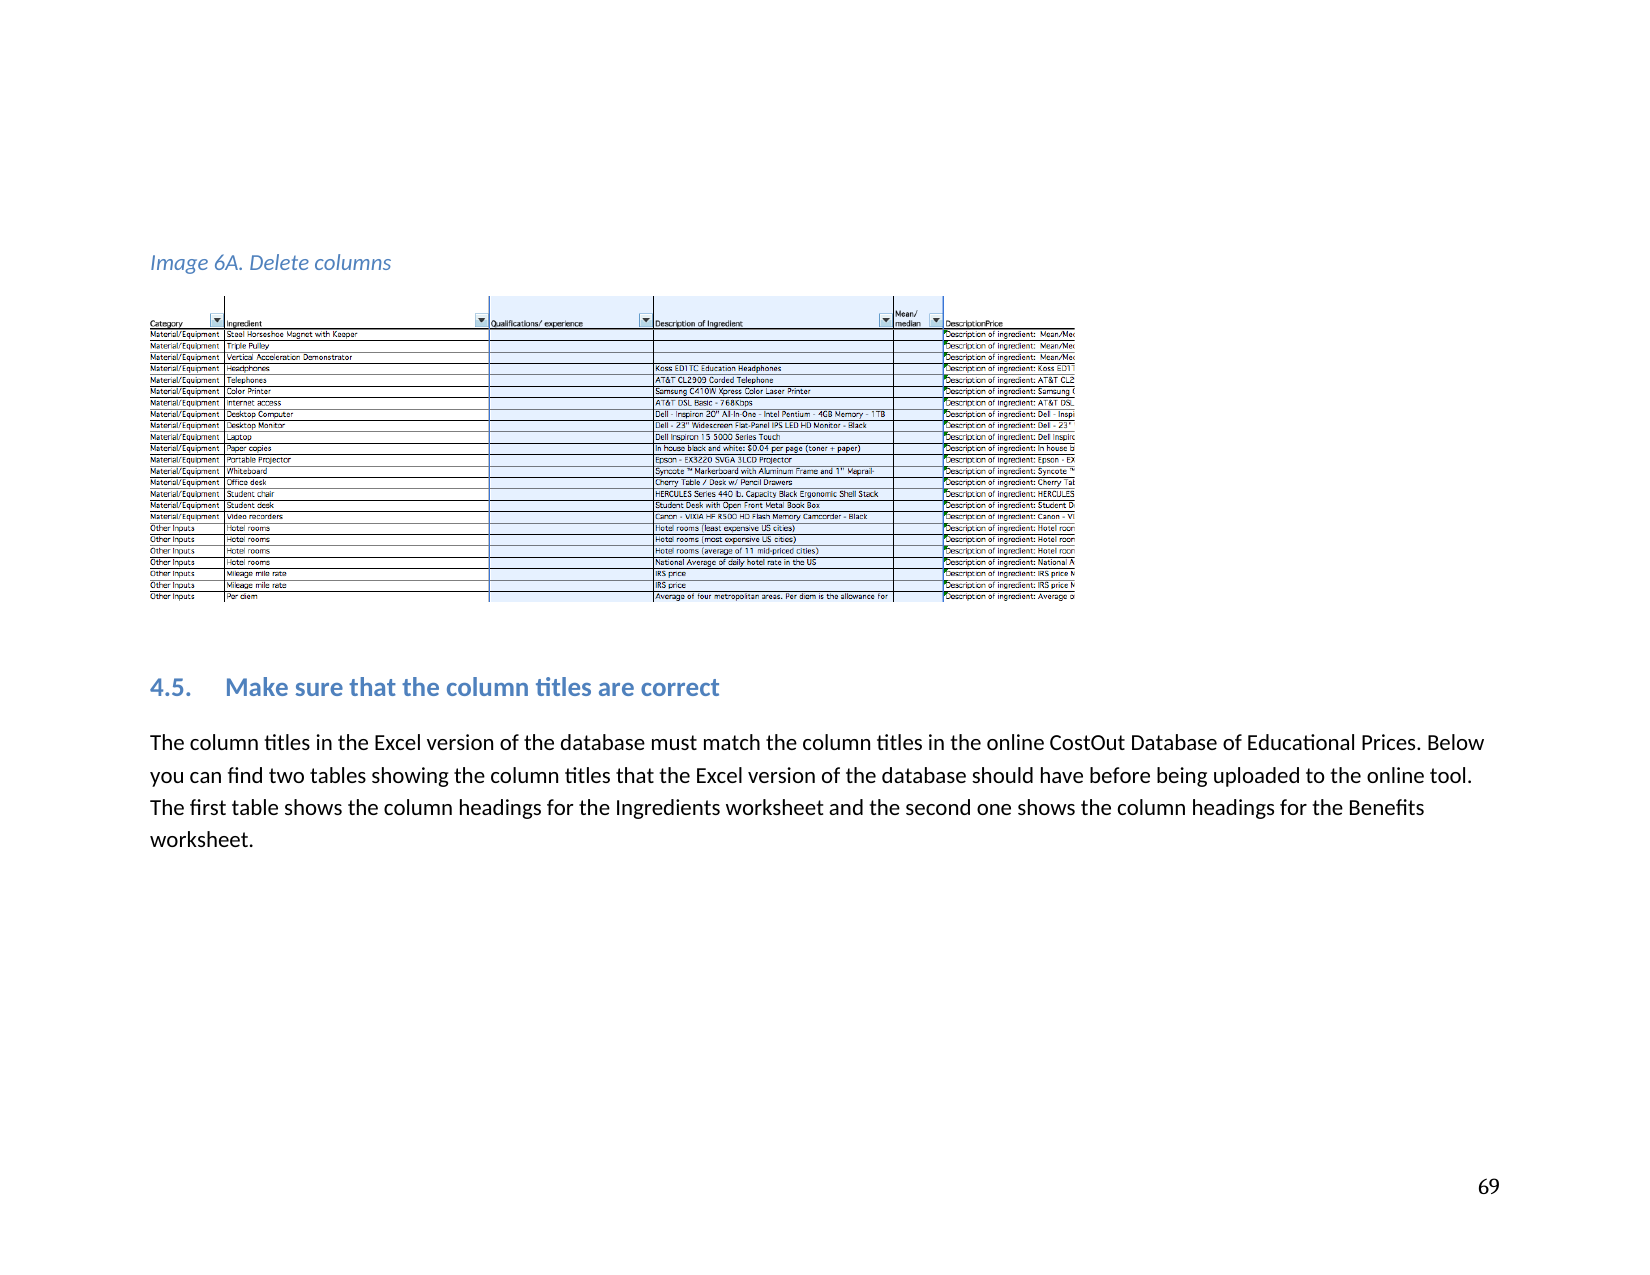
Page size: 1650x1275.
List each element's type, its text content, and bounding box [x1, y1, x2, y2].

picture [150, 296, 1075, 602]
text The column titles in the Excel version of the database must match the column titles in the online CostOut Database of Educational Prices. Below you can find two tables showing the column titles that the Excel version of the database should have before being uploaded to the online tool. The first table shows the column headings for the Ingredients worksheet and the second one shows the column headings for the Benefits worksheet. [150, 728, 1500, 853]
text Make sure that the column titles are correct [150, 670, 1500, 703]
text Image 6A. Delete columns [150, 248, 1500, 276]
